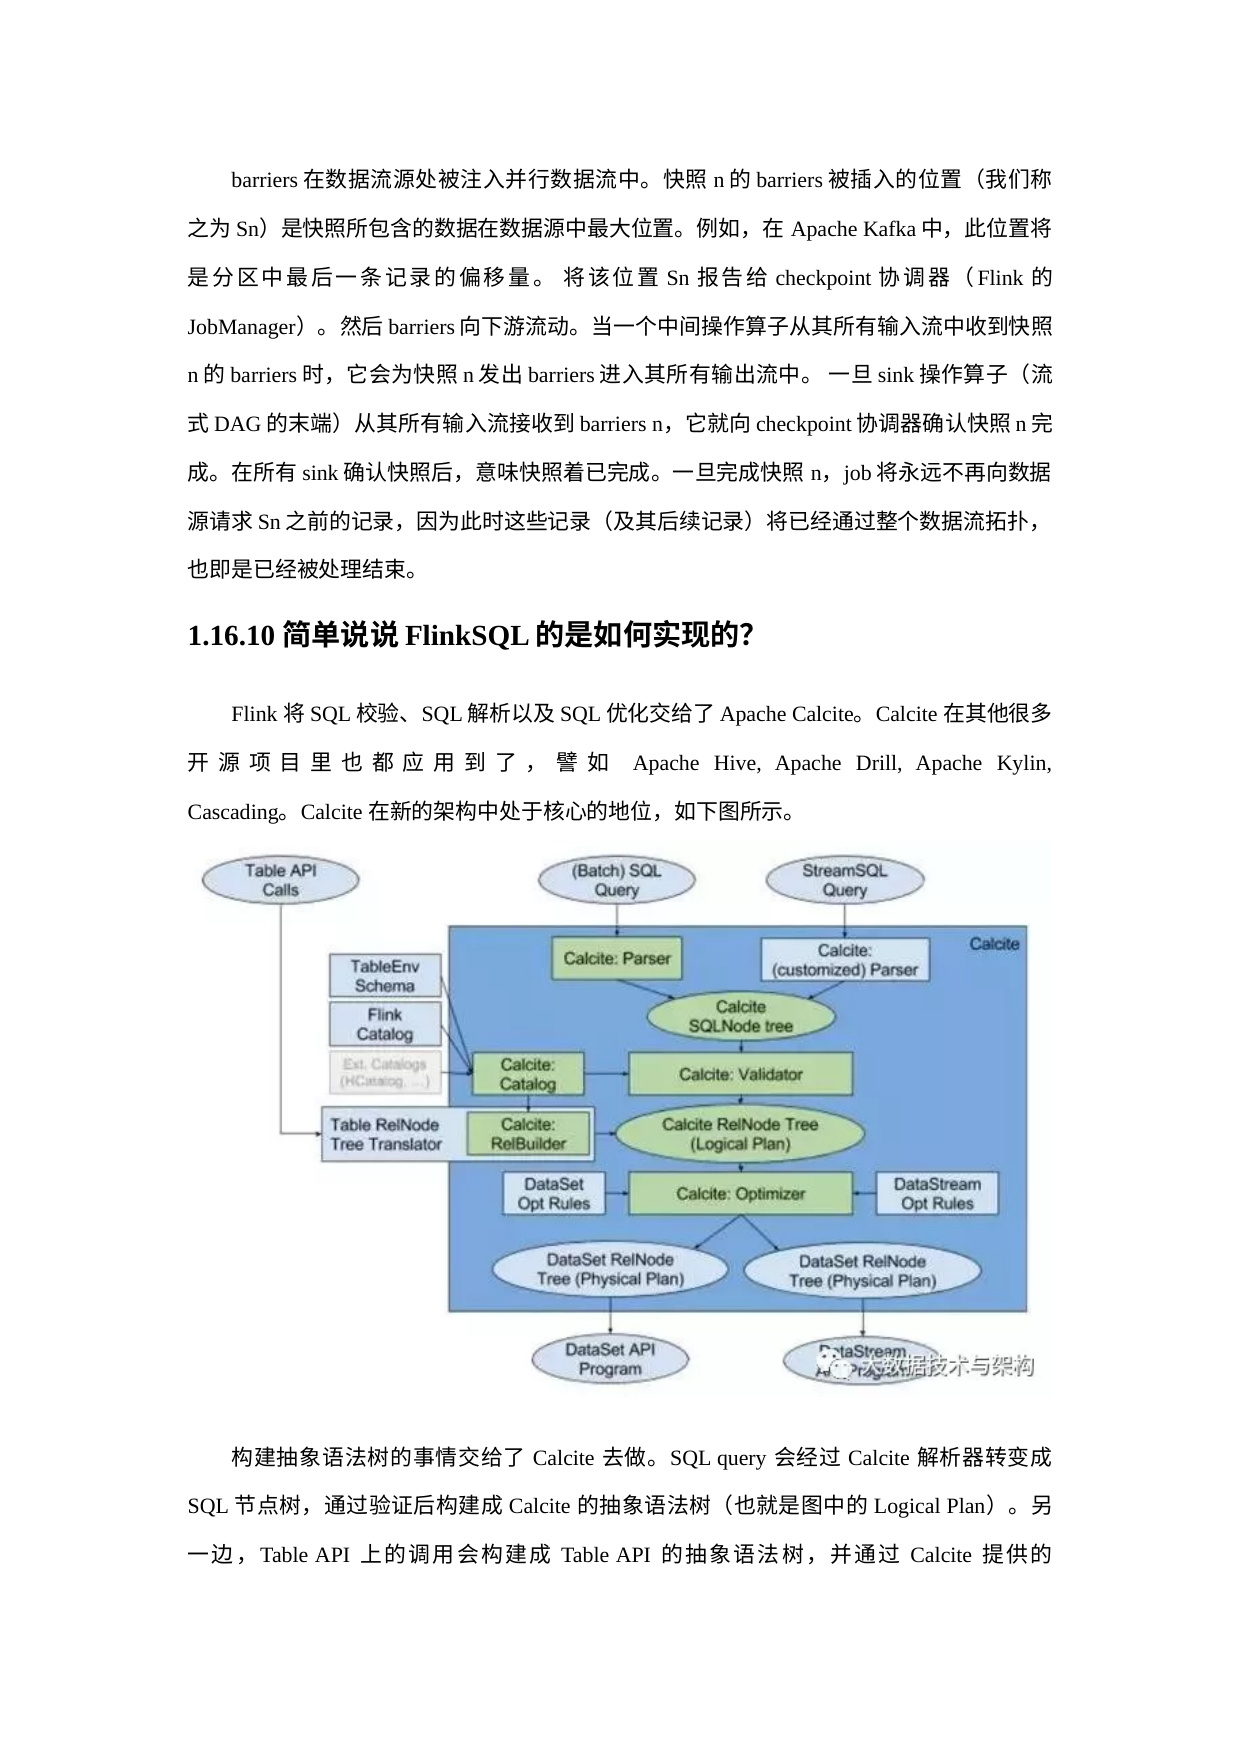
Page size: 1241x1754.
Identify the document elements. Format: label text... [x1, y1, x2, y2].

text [187, 1439, 1053, 1569]
text barriers在数据流源处被注入并行数据流中。快照n的barriers被插入的位置（我们称之为Sn）是快照所包含的数据在数据源中最大位置。例如，在Apache Kafka中，此位置将是分区中最后一条记录的偏移量。 将该位置Sn报告给checkpoint协调器（Flink的JobManager）。然后barriers向下游流动。当一个中间操作算子从其所有输入流中收到快照n的barriers时，它会为快照n发出barriers进入其所有输出流中。 一旦sink操作算子（流式DAG的末端）从其所有输入流接收到barriers n，它就向checkpoint协调器确认快照n完成。在所有sink确认快照后，意味快照着已完成。一旦完成快照n，job将永远不再向数据源请求Sn之前的记录，因为此时这些记录（及其后续记录）将已经通过整个数据流拓扑，也即是已经被处理结束。 [187, 162, 1053, 584]
text Flink 将 SQL 校验、SQL 解析以及 SQL 优化交给了Apache Calcite。Calcite 在其他很多开源项目里也都应用到了，譬如 Apache Hive, Apache Drill, Apache Kylin, Cascading。Calcite 在新的架构中处于核心的地位，如下图所示。 [187, 696, 1053, 826]
subtitle 1.16.10 简单说说FlinkSQL的是如何实现的？ [187, 600, 1053, 665]
